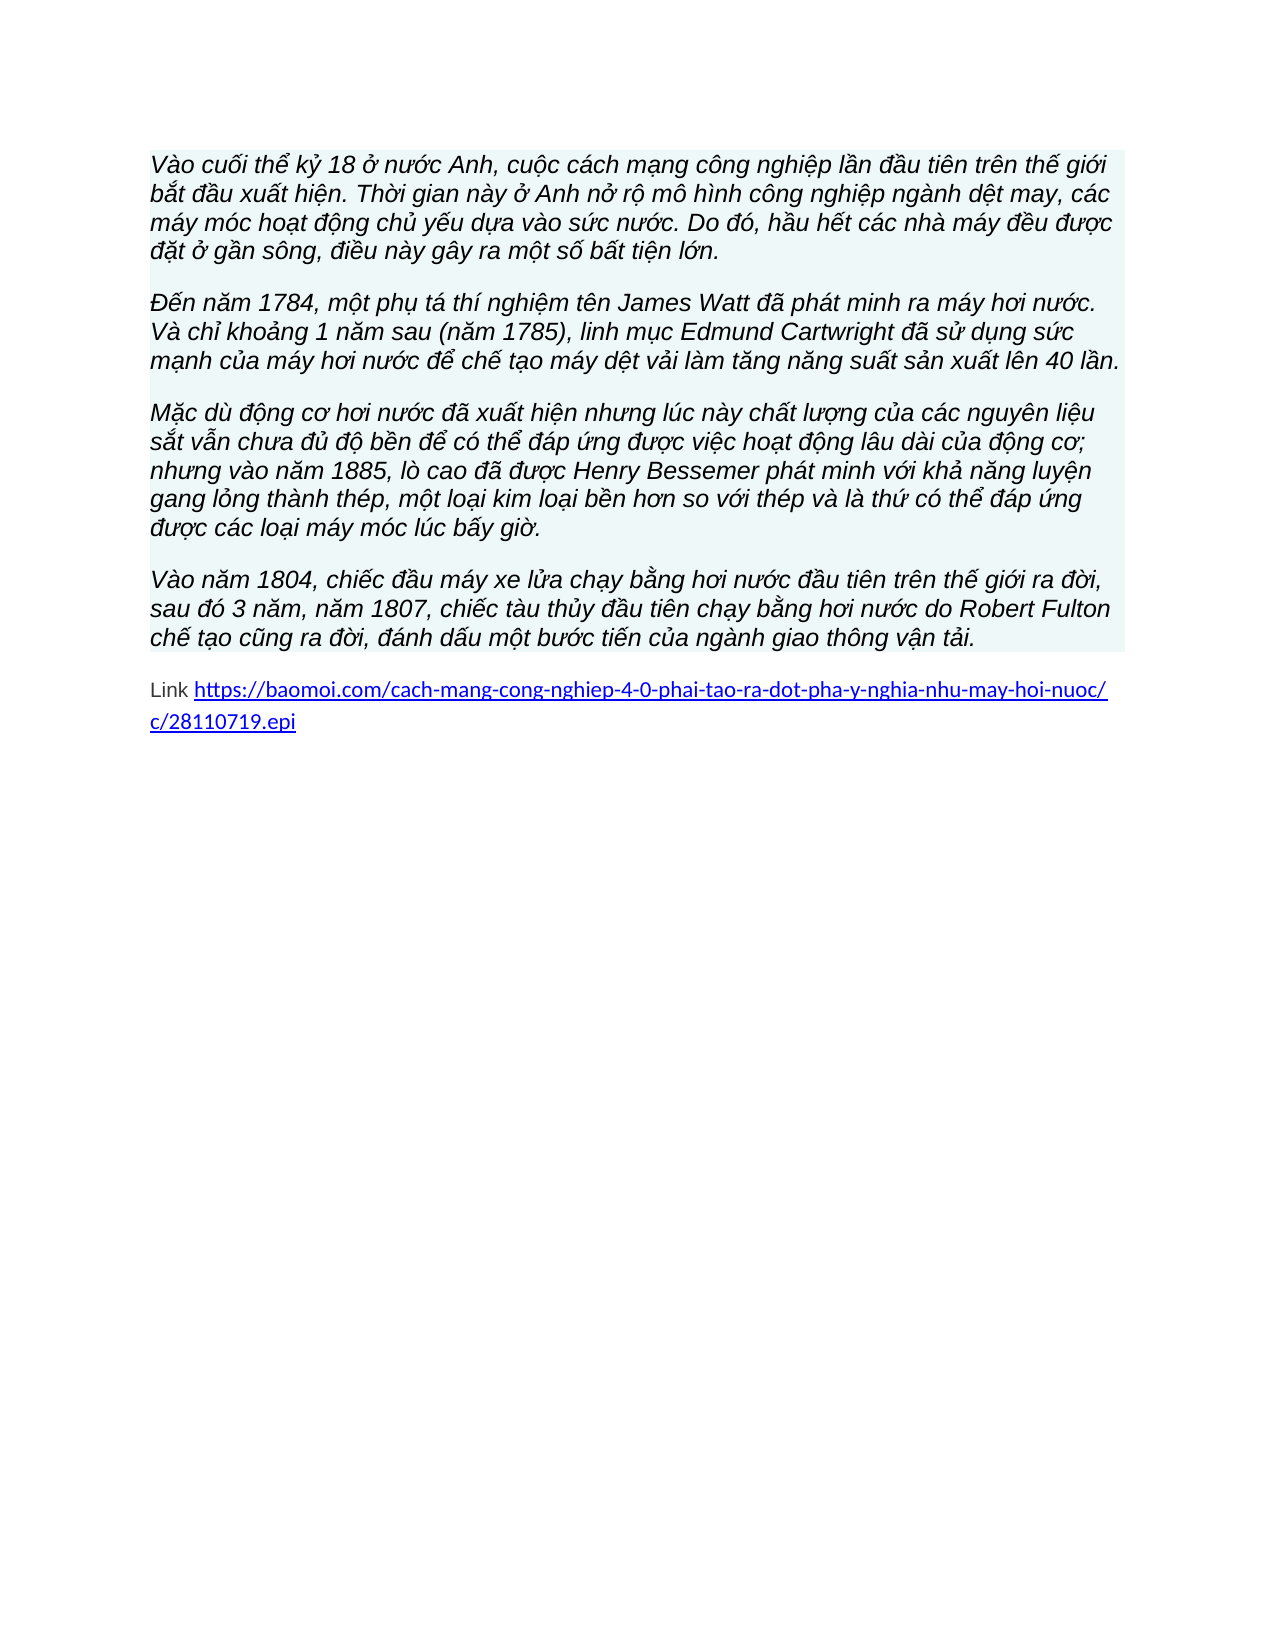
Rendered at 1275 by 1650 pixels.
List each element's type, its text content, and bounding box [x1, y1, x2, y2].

text Link https://baomoi.com/cach-mang-cong-nghiep-4-0-phai-tao-ra-dot-pha-y-nghia-nhu-may-hoi-nuoc/c/28110719.epi [150, 675, 1125, 735]
text Đến năm 1784, một phụ tá thí nghiệm tên James Watt đã phát minh ra máy hơi nước. Và chỉ khoảng 1 năm sau (năm 1785), linh mục Edmund Cartwright đã sử dụng sức mạnh của máy hơi nước để chế tạo máy dệt vải làm tăng năng suất sản xuất lên 40 lần. [150, 288, 1125, 375]
text Vào cuối thể kỷ 18 ở nước Anh, cuộc cách mạng công nghiệp lần đầu tiên trên thế giới bắt đầu xuất hiện. Thời gian này ở Anh nở rộ mô hình công nghiệp ngành dệt may, các máy móc hoạt động chủ yếu dựa vào sức nước. Do đó, hầu hết các nhà máy đều được đặt ở gần sông, điều này gây ra một số bất tiện lớn. [150, 150, 1125, 265]
text Vào năm 1804, chiếc đầu máy xe lửa chạy bằng hơi nước đầu tiên trên thế giới ra đời, sau đó 3 năm, năm 1807, chiếc tàu thủy đầu tiên chạy bằng hơi nước do Robert Fulton chế tạo cũng ra đời, đánh dấu một bước tiến của ngành giao thông vận tải. [150, 565, 1125, 652]
text Mặc dù động cơ hơi nước đã xuất hiện nhưng lúc này chất lượng của các nguyên liệu sắt vẫn chưa đủ độ bền để có thể đáp ứng được việc hoạt động lâu dài của động cơ; nhưng vào năm 1885, lò cao đã được Henry Bessemer phát minh với khả năng luyện gang lỏng thành thép, một loại kim loại bền hơn so với thép và là thứ có thể đáp ứng được các loại máy móc lúc bấy giờ. [150, 398, 1125, 542]
